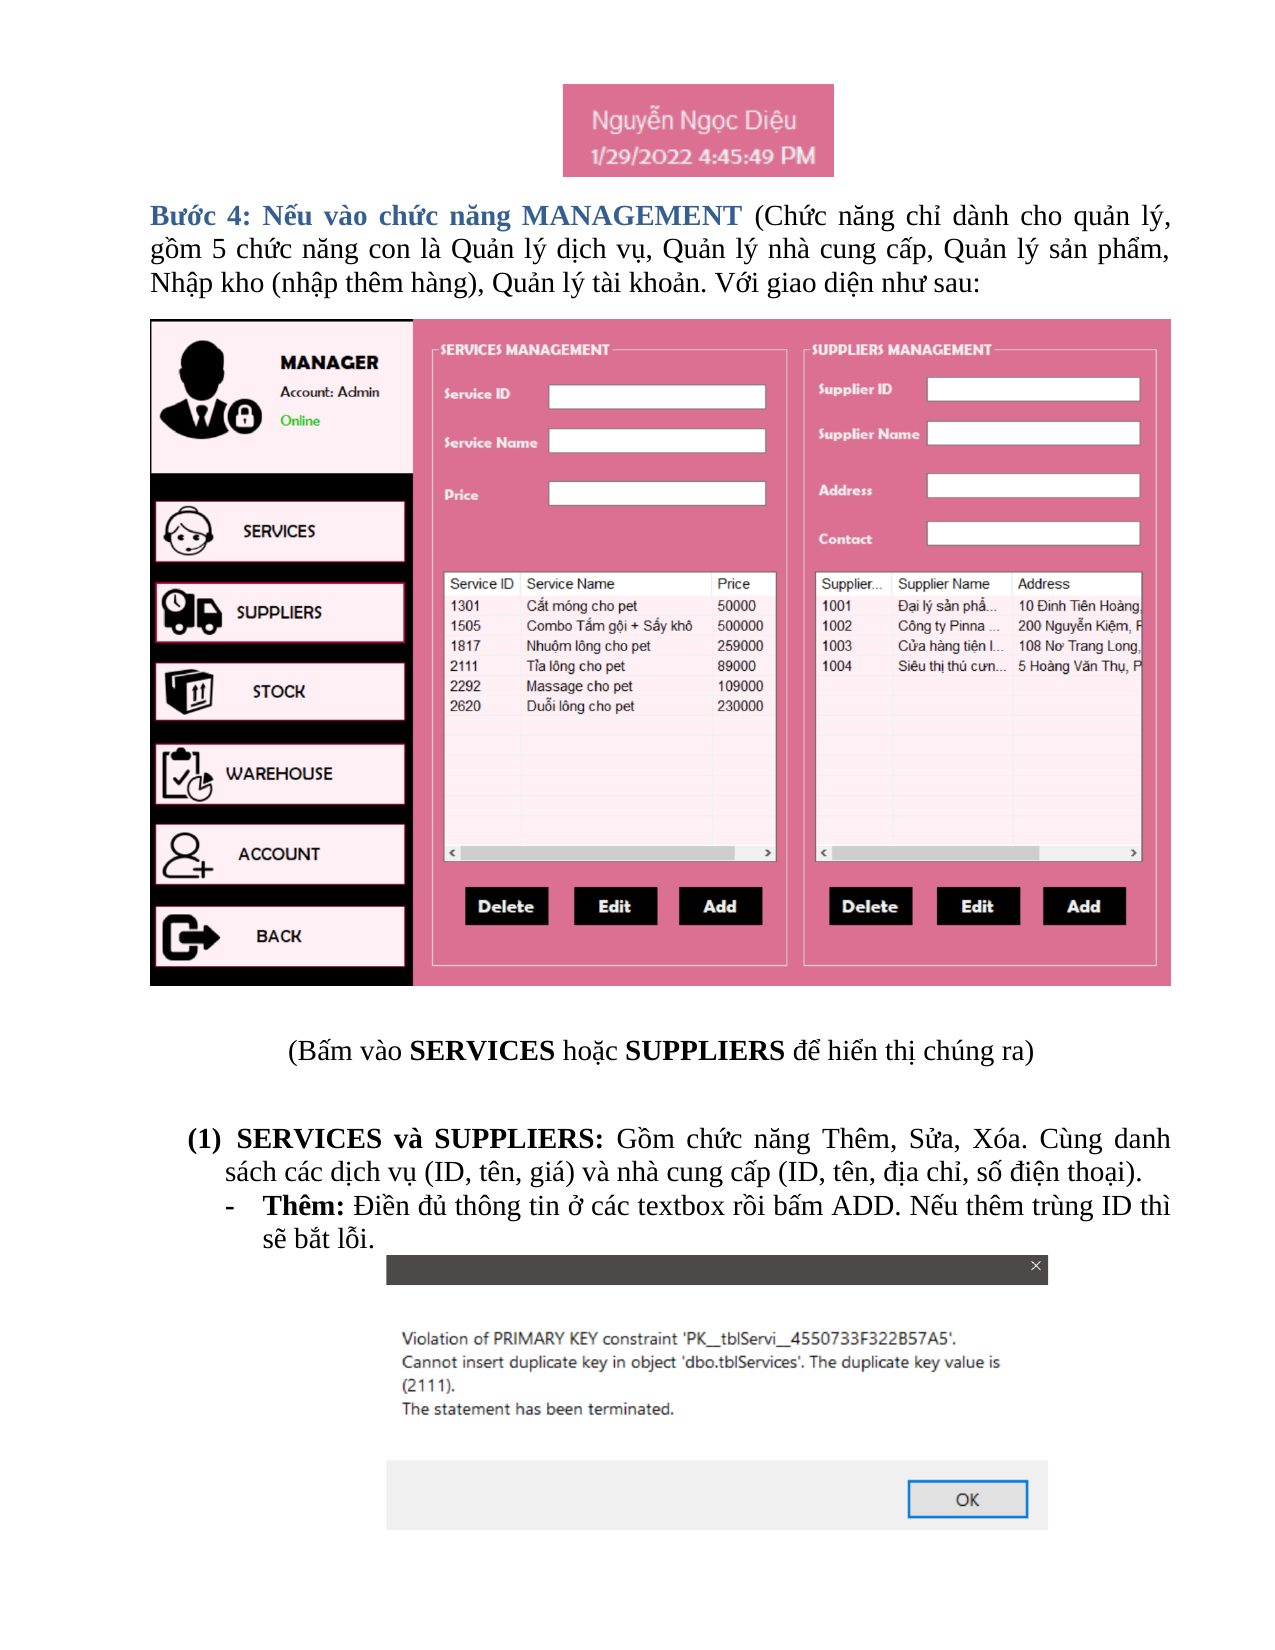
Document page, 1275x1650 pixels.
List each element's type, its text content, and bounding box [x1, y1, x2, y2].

picture [386, 1255, 1049, 1530]
picture [150, 319, 1171, 986]
list Thêm: Điền đủ thông tin ở các textbox rồi bấm ADD. Nếu thêm trùng ID thì sẽ bắt lỗi. [225, 1188, 1172, 1255]
list SERVICES và SUPPLIERS: Gồm chức năng Thêm, Sửa, Xóa. Cùng danh sách các dịch vụ (ID, tên, giá) và nhà cung cấp (ID, tên, địa chỉ, số điện thoại). [187, 1121, 1172, 1188]
text (Bấm vào SERVICES hoặc SUPPLIERS để hiển thị chúng ra) [150, 1033, 1172, 1067]
text Bước 4: Nếu vào chức năng MANAGEMENT (Chức năng chỉ dành cho quản lý, gồm 5 chức năng con là Quản lý dịch vụ, Quản lý nhà cung cấp, Quản lý sản phẩm, Nhập kho (nhập thêm hàng), Quản lý tài khoản. Với giao diện như sau: [150, 198, 1172, 298]
